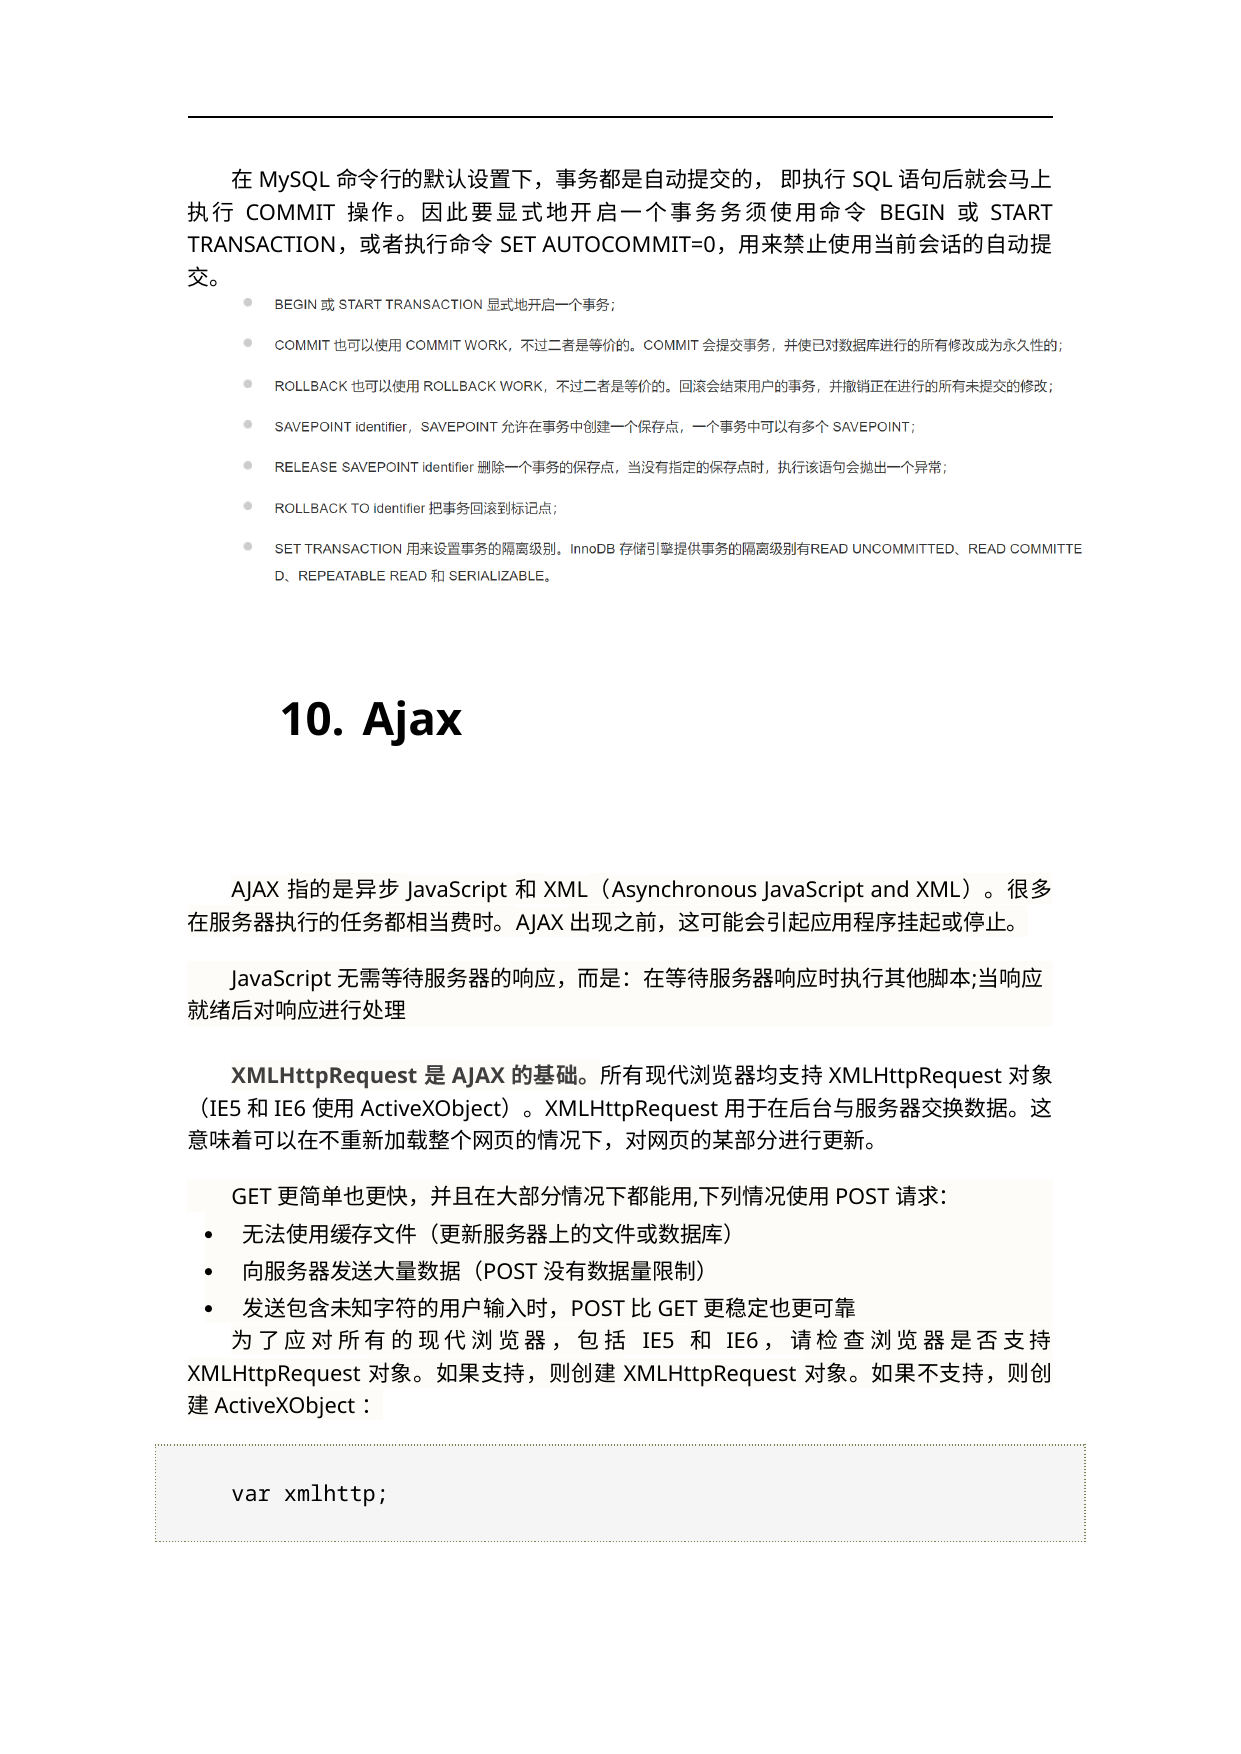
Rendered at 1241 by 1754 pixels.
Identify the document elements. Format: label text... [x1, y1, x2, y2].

list 向服务器发送大量数据（POST 没有数据量限制） [205, 1253, 1053, 1286]
subtitle Ajax [187, 685, 1053, 750]
text JavaScript 无需等待服务器的响应，而是：在等待服务器响应时执行其他脚本;当响应就绪后对响应进行处理 [187, 961, 1053, 1026]
text 在 MySQL 命令行的默认设置下，事务都是自动提交的， 即执行 SQL 语句后就会马上执行 COMMIT 操作。因此要显式地开启一个事务务须使用命令 BEGIN 或 START TRANSACTION，或者执行命令 SET AUTOCOMMIT=0，用来禁止使用当前会话的自动提交。 [187, 162, 1053, 292]
list 无法使用缓存文件（更新服务器上的文件或数据库） [205, 1216, 1053, 1249]
picture [231, 292, 1097, 602]
text 为了应对所有的现代浏览器，包括 IE5 和 IE6，请检查浏览器是否支持 XMLHttpRequest 对象。如果支持，则创建 XMLHttpRequest 对象。如果不支持，则创建 ActiveXObject ： [187, 1381, 1053, 1421]
text var xmlhttp; [155, 1444, 1086, 1542]
text GET 更简单也更快，并且在大部分情况下都能用,下列情况使用 POST 请求： [187, 1179, 1053, 1212]
text AJAX 指的是异步 JavaScript 和 XML（Asynchronous JavaScript and XML）。很多在服务器执行的任务都相当费时。AJAX 出现之前，这可能会引起应用程序挂起或停止。 [187, 872, 1053, 937]
text XMLHttpRequest 是 AJAX 的基础。所有现代浏览器均支持 XMLHttpRequest 对象（IE5 和 IE6 使用 ActiveXObject）。XMLHttpRequest 用于在后台与服务器交换数据。这意味着可以在不重新加载整个网页的情况下，对网页的某部分进行更新。 [187, 1058, 1053, 1156]
list 发送包含未知字符的用户输入时，POST 比 GET 更稳定也更可靠 [205, 1291, 1053, 1323]
text 为了应对所有的现代浏览器，包括 IE5 和 IE6，请检查浏览器是否支持 XMLHttpRequest 对象。如果支持，则创建 XMLHttpRequest 对象。如果不支持，则创建 ActiveXObject ： [187, 1323, 1053, 1365]
